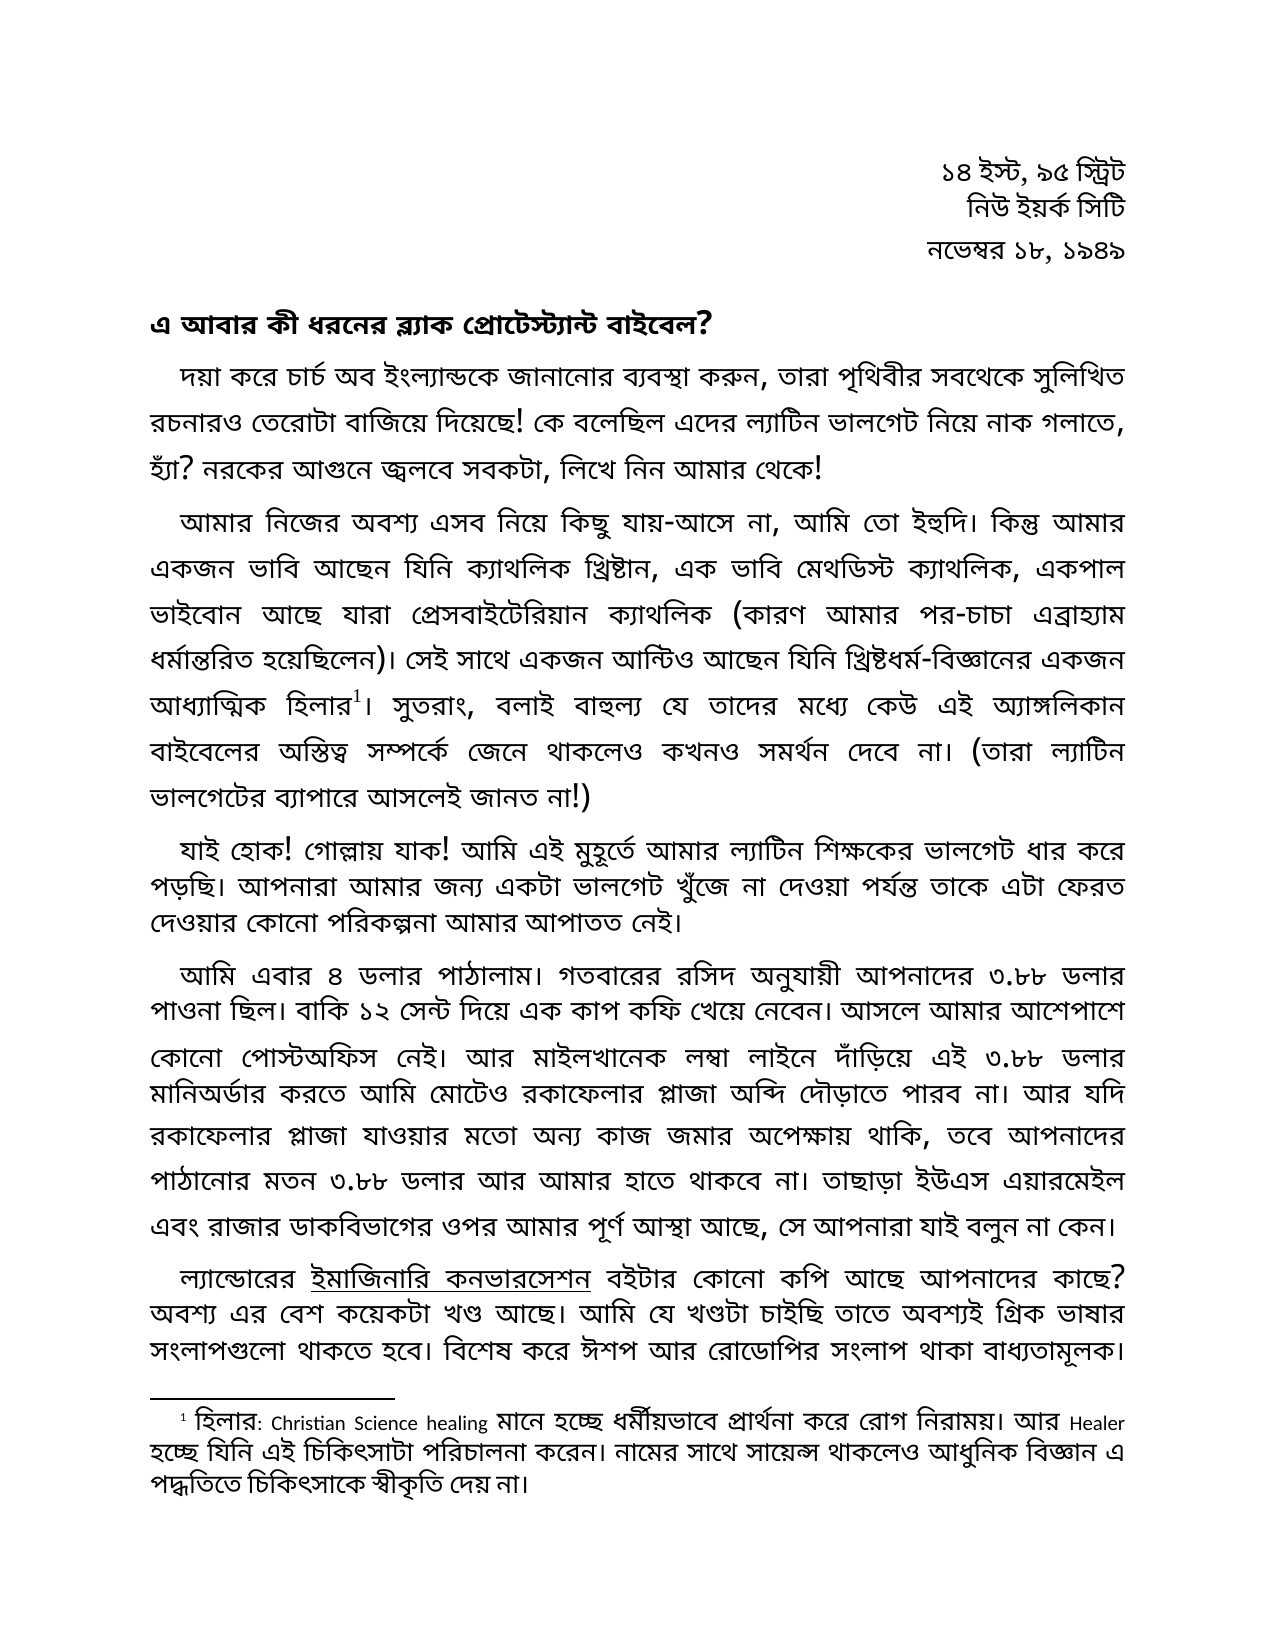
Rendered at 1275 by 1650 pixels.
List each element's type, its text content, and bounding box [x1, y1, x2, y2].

text আমার নিজের অবশ্য এসব নিয়ে কিছু যায়-আসে না, আমি তো ইহুদি। কিন্তু আমার একজন ভাবি আছেন যিনি ক্যাথলিক খ্রিষ্টান, এক ভাবি মেথডিস্ট ক্যাথলিক, একপাল ভাইবোন আছে যারা প্রেসবাইটেরিয়ান ক্যাথলিক (কারণ আমার পর-চাচা এব্রাহ্যাম ধর্মান্তরিত হয়েছিলেন)। সেই সাথে একজন আন্টিও আছেন যিনি খ্রিষ্টধর্ম-বিজ্ঞানের একজন আধ্যাত্মিক হিলার। সুতরাং, বলাই বাহুল্য যে তাদের মধ্যে কেউ এই অ্যাঙ্গলিকান বাইবেলের অস্তিত্ব সম্পর্কে জেনে থাকলেও কখনও সমর্থন দেবে না। (তারা ল্যাটিন ভালগেটের ব্যাপারে আসলেই জানত না!) [150, 497, 1125, 818]
text নভেম্বর ১৮, ১৯৪৯ [150, 228, 1125, 270]
text দয়া করে চার্চ অব ইংল্যান্ডকে জানানোর ব্যবস্থা করুন, তারা পৃথিবীর সবথেকে সুলিখিত রচনারও তেরোটা বাজিয়ে দিয়েছে! কে বলেছিল এদের ল্যাটিন ভালগেট নিয়ে নাক গলাতে, হ্যাঁ? নরকের আগুনে জ্বলবে সবকটা, লিখে নিন আমার থেকে! [150, 350, 1125, 490]
text যাই হোক! গোল্লায় যাক! আমি এই মুহূর্তে আমার ল্যাটিন শিক্ষকের ভালগেট ধার করে পড়ছি। আপনারা আমার জন্য একটা ভালগেট খুঁজে না দেওয়া পর্যন্ত তাকে এটা ফেরত দেওয়ার কোনো পরিকল্পনা আমার আপাতত নেই। [150, 824, 1125, 943]
text এ আবার কী ধরনের ব্ল্যাক প্রোটেস্ট্যান্ট বাইবেল? [150, 299, 1125, 344]
text নিউ ইয়র্ক সিটি [150, 192, 1125, 228]
text আমি এবার ৪ ডলার পাঠালাম। গতবারের রসিদ অনুযায়ী আপনাদের ৩.৮৮ ডলার পাওনা ছিল। বাকি ১২ সেন্ট দিয়ে এক কাপ কফি খেয়ে নেবেন। আসলে আমার আশেপাশে কোনো পোস্টঅফিস নেই। আর মাইলখানেক লম্বা লাইনে দাঁড়িয়ে এই ৩.৮৮ ডলার মানিঅর্ডার করতে আমি মোটেও রকাফেলার প্লাজা অব্দি দৌড়াতে পারব না। আর যদি রকাফেলার প্লাজা যাওয়ার মতো অন্য কাজ জমার অপেক্ষায় থাকি, তবে আপনাদের পাঠানোর মতন ৩.৮৮ ডলার আর আমার হাতে থাকবে না। তাছাড়া ইউএস এয়ারমেইল এবং রাজার ডাকবিভাগের ওপর আমার পূর্ণ আস্থা আছে, সে আপনারা যাই বলুন না কেন। [150, 950, 1125, 1247]
text ১৪ ইস্ট, ৯৫ স্ট্রিট [150, 150, 1125, 192]
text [150, 1253, 1125, 1371]
